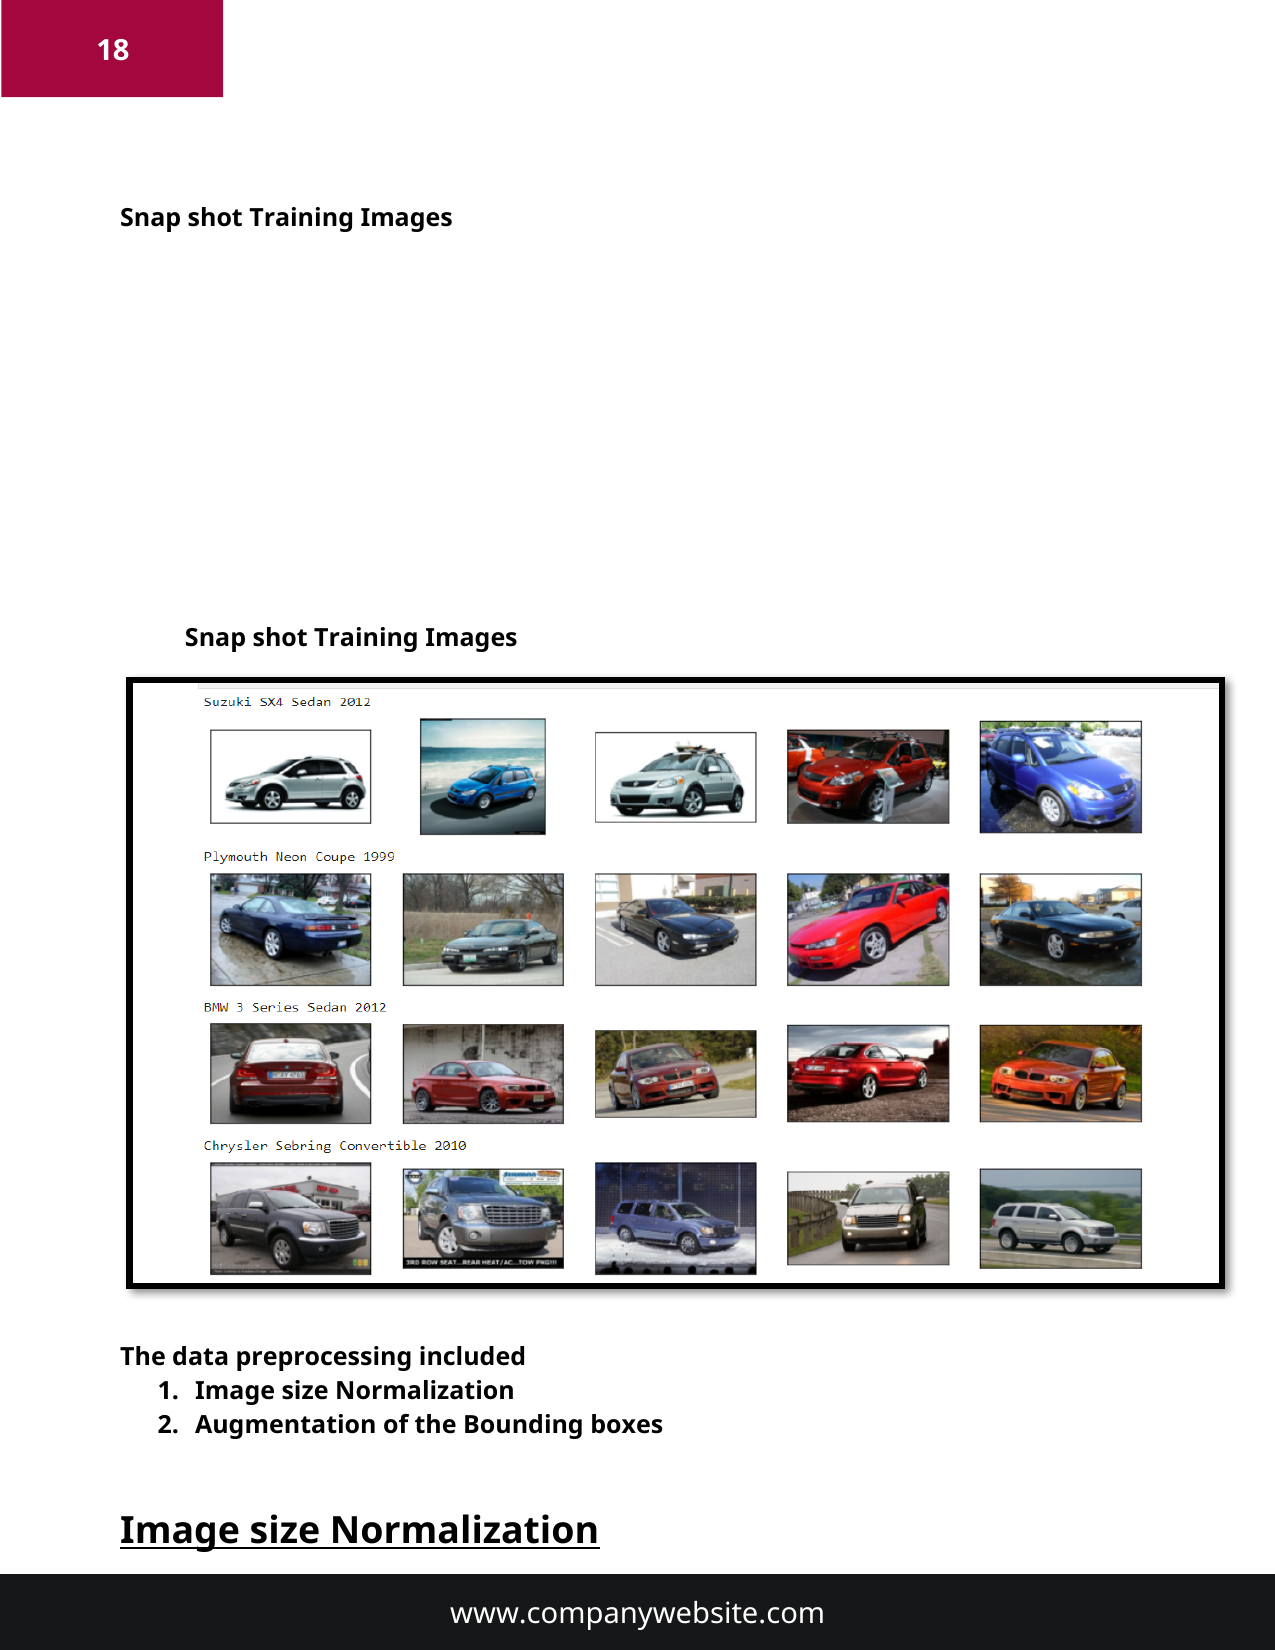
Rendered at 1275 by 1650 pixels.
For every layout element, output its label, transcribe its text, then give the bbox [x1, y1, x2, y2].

subtitle Image size Normalization [120, 1503, 1155, 1554]
subtitle The data preprocessing included [120, 1339, 1155, 1373]
subtitle Snap shot Training Images [120, 619, 1155, 653]
subtitle Image size Normalization [157, 1373, 1155, 1407]
picture [133, 683, 1219, 1283]
subtitle Snap shot Training Images [120, 200, 1155, 234]
subtitle Augmentation of the Bounding boxes [157, 1407, 1155, 1441]
